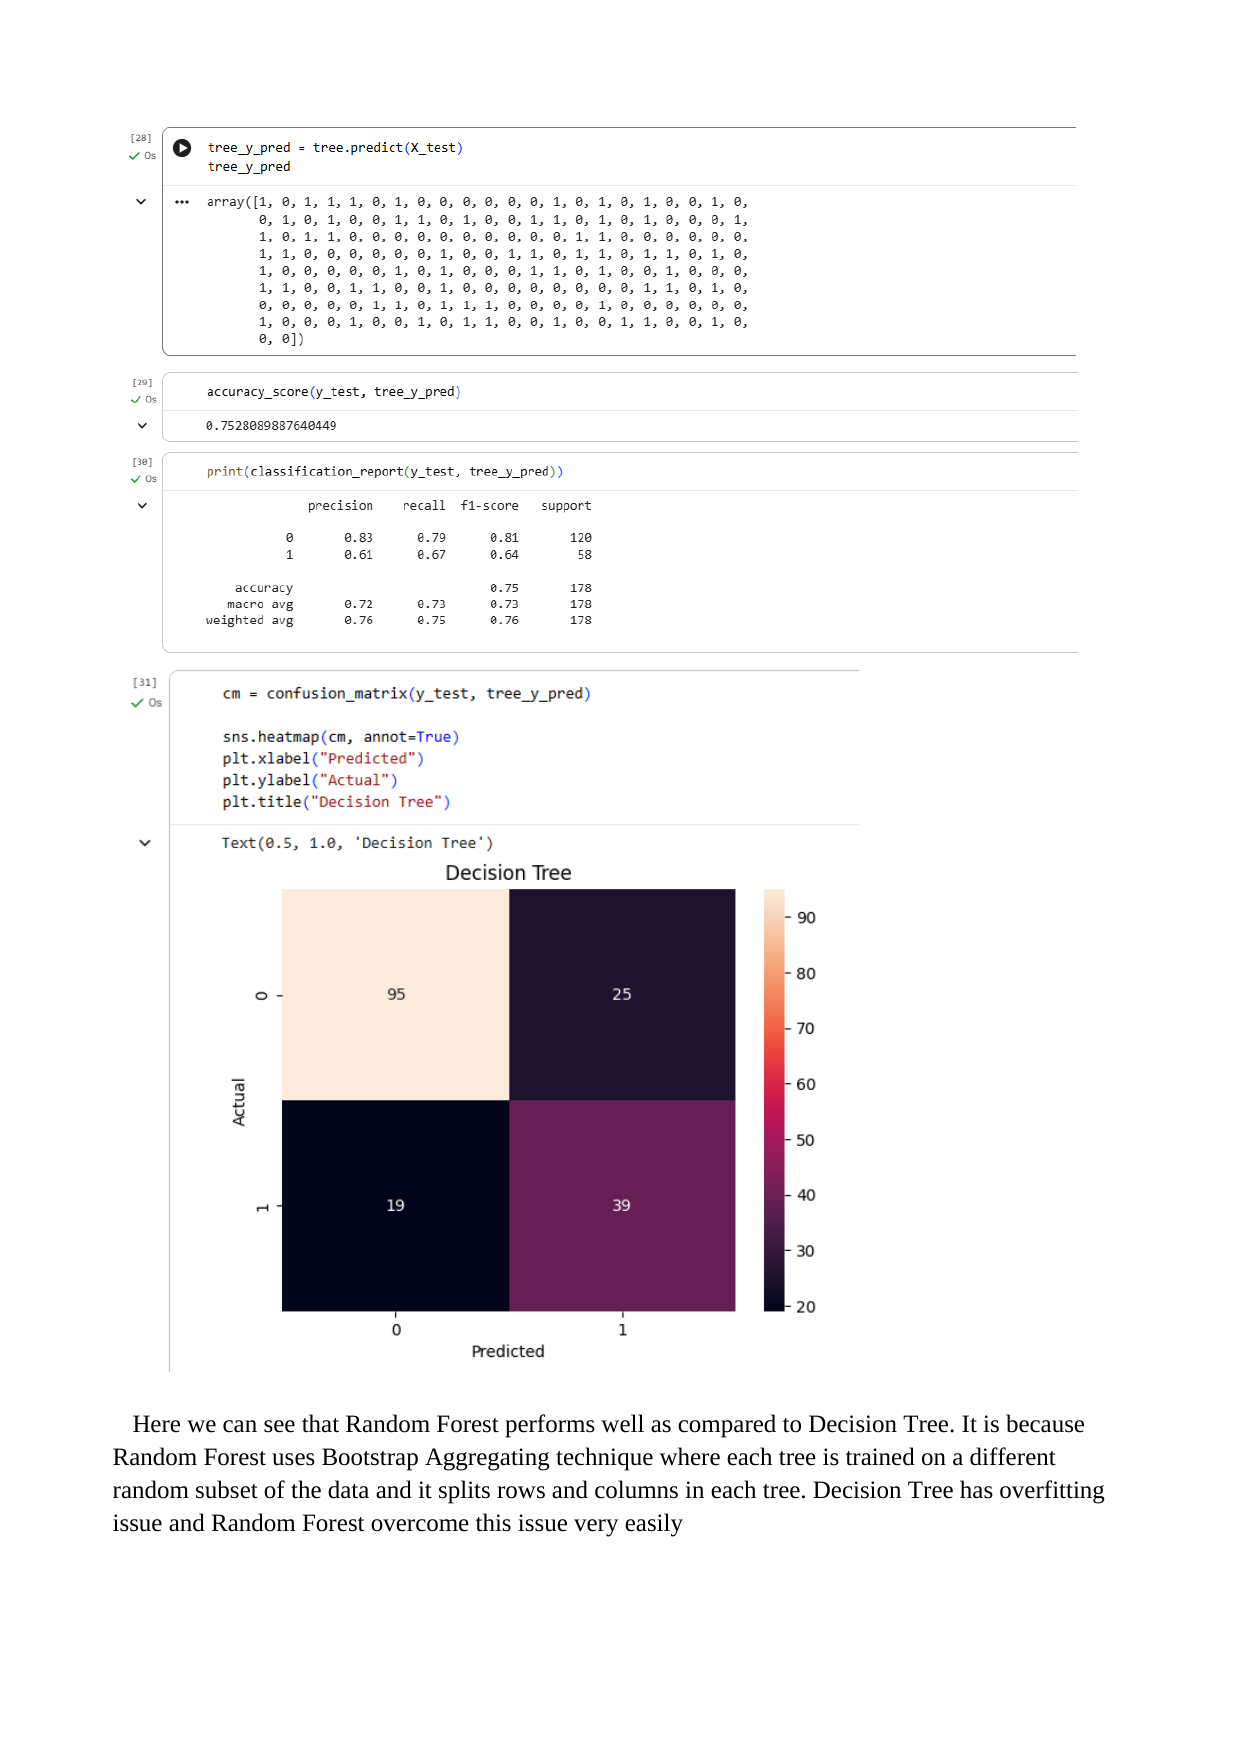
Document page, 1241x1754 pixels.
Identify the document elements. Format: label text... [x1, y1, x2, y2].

text Here we can see that Random Forest performs well as compared to Decision Tree. It is because Random Forest uses Bootstrap Aggregating technique where each tree is trained on a different random subset of the data and it splits rows and columns in each tree. Decision Tree has overfitting issue and Random Forest overcome this issue very easily [112, 1409, 1134, 1537]
picture [121, 121, 1076, 363]
picture [121, 662, 860, 1372]
picture [121, 366, 1079, 659]
